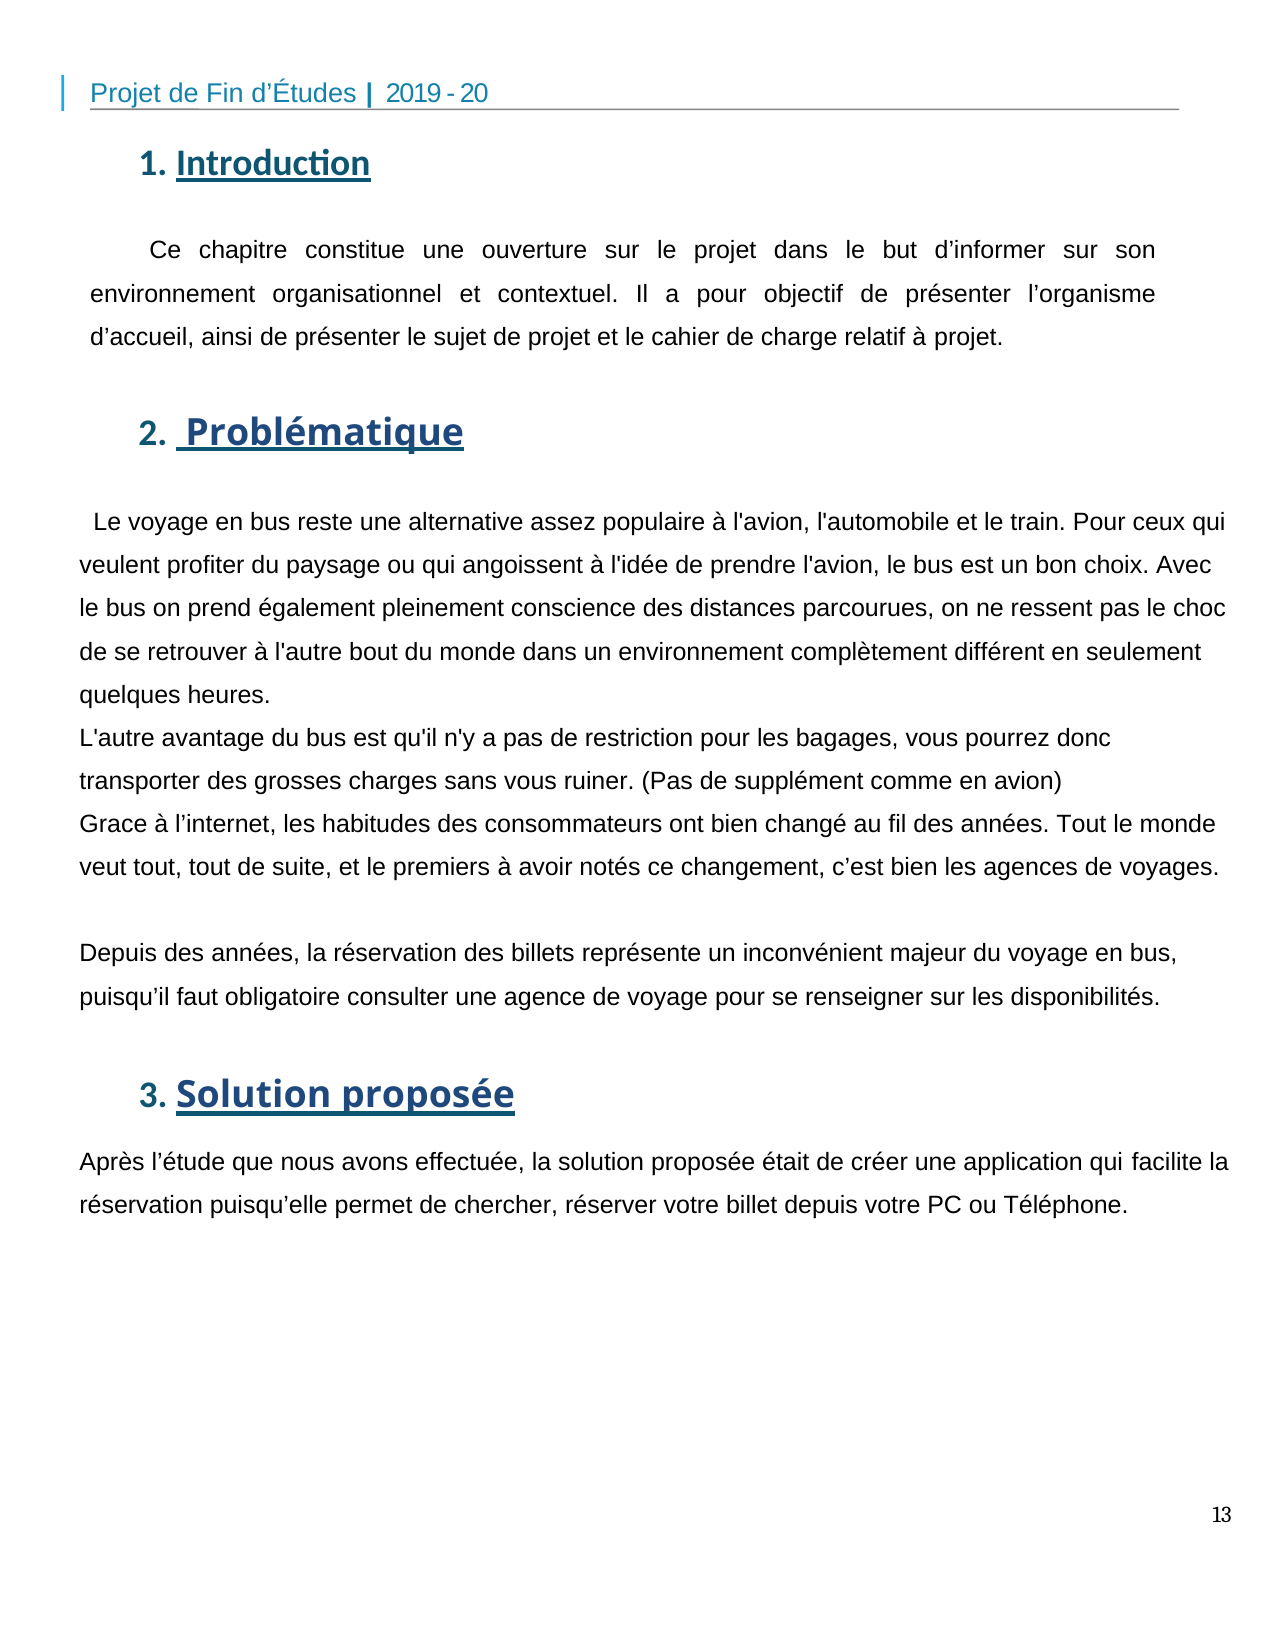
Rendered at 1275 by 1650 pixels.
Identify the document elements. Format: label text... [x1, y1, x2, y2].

subtitle Solution proposée [138, 1068, 1231, 1119]
text Ce chapitre constitue une ouverture sur le projet dans le but d’informer sur son environnement organisationnel et contextuel. Il a pour objectif de présenter l’organisme d’accueil, ainsi de présenter le sujet de projet et le cahier de charge relatif à projet. [90, 235, 1156, 350]
subtitle Introduction [138, 138, 1231, 184]
subtitle Problématique [138, 405, 1231, 456]
text Grace à l’internet, les habitudes des consommateurs ont bien changé au fil des années. Tout le monde veut tout, tout de suite, et le premiers à avoir notés ce changement, c’est bien les agences de voyages. [79, 809, 1231, 881]
text L'autre avantage du bus est qu'il n'y a pas de restriction pour les bagages, vous pourrez donc transporter des grosses charges sans vous ruiner. (Pas de supplément comme en avion) [79, 723, 1231, 794]
text Depuis des années, la réservation des billets représente un inconvénient majeur du voyage en bus, puisqu’il faut obligatoire consulter une agence de voyage pour se renseigner sur les disponibilités. [79, 938, 1231, 1010]
text Le voyage en bus reste une alternative assez populaire à l'avion, l'automobile et le train. Pour ceux qui veulent profiter du paysage ou qui angoissent à l'idée de prendre l'avion, le bus est un bon choix. Avec le bus on prend également pleinement conscience des distances parcourues, on ne ressent pas le choc de se retrouver à l'autre bout du monde dans un environnement complètement différent en seulement quelques heures. [79, 507, 1231, 708]
text Après l’étude que nous avons effectuée, la solution proposée était de créer une application qui facilite la réservation puisqu’elle permet de chercher, réserver votre billet depuis votre PC ou Téléphone. [79, 1147, 1231, 1219]
